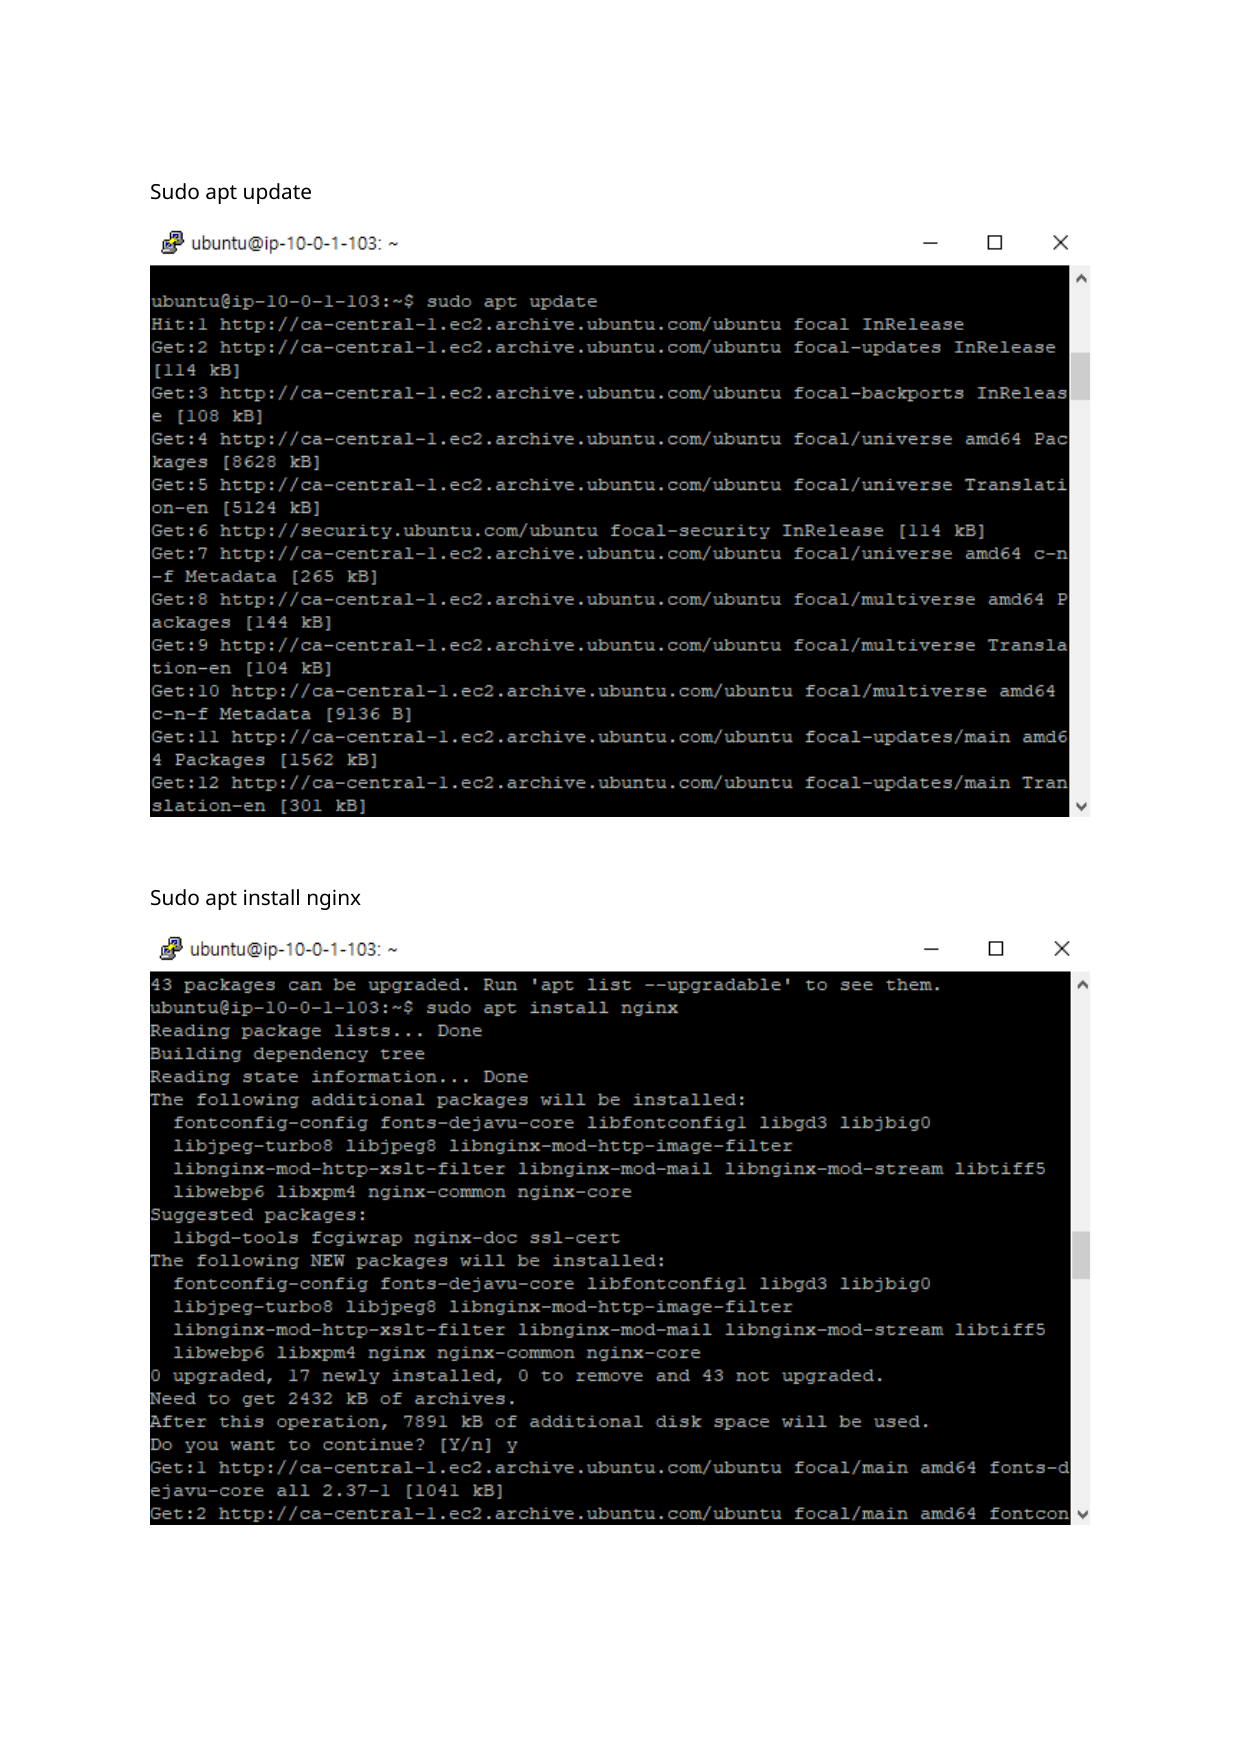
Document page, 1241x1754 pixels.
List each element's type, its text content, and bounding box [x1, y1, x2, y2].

picture [150, 224, 1091, 817]
subtitle Sudo apt install nginx [150, 883, 1090, 911]
picture [150, 930, 1091, 1525]
subtitle Sudo apt update [150, 177, 1090, 206]
